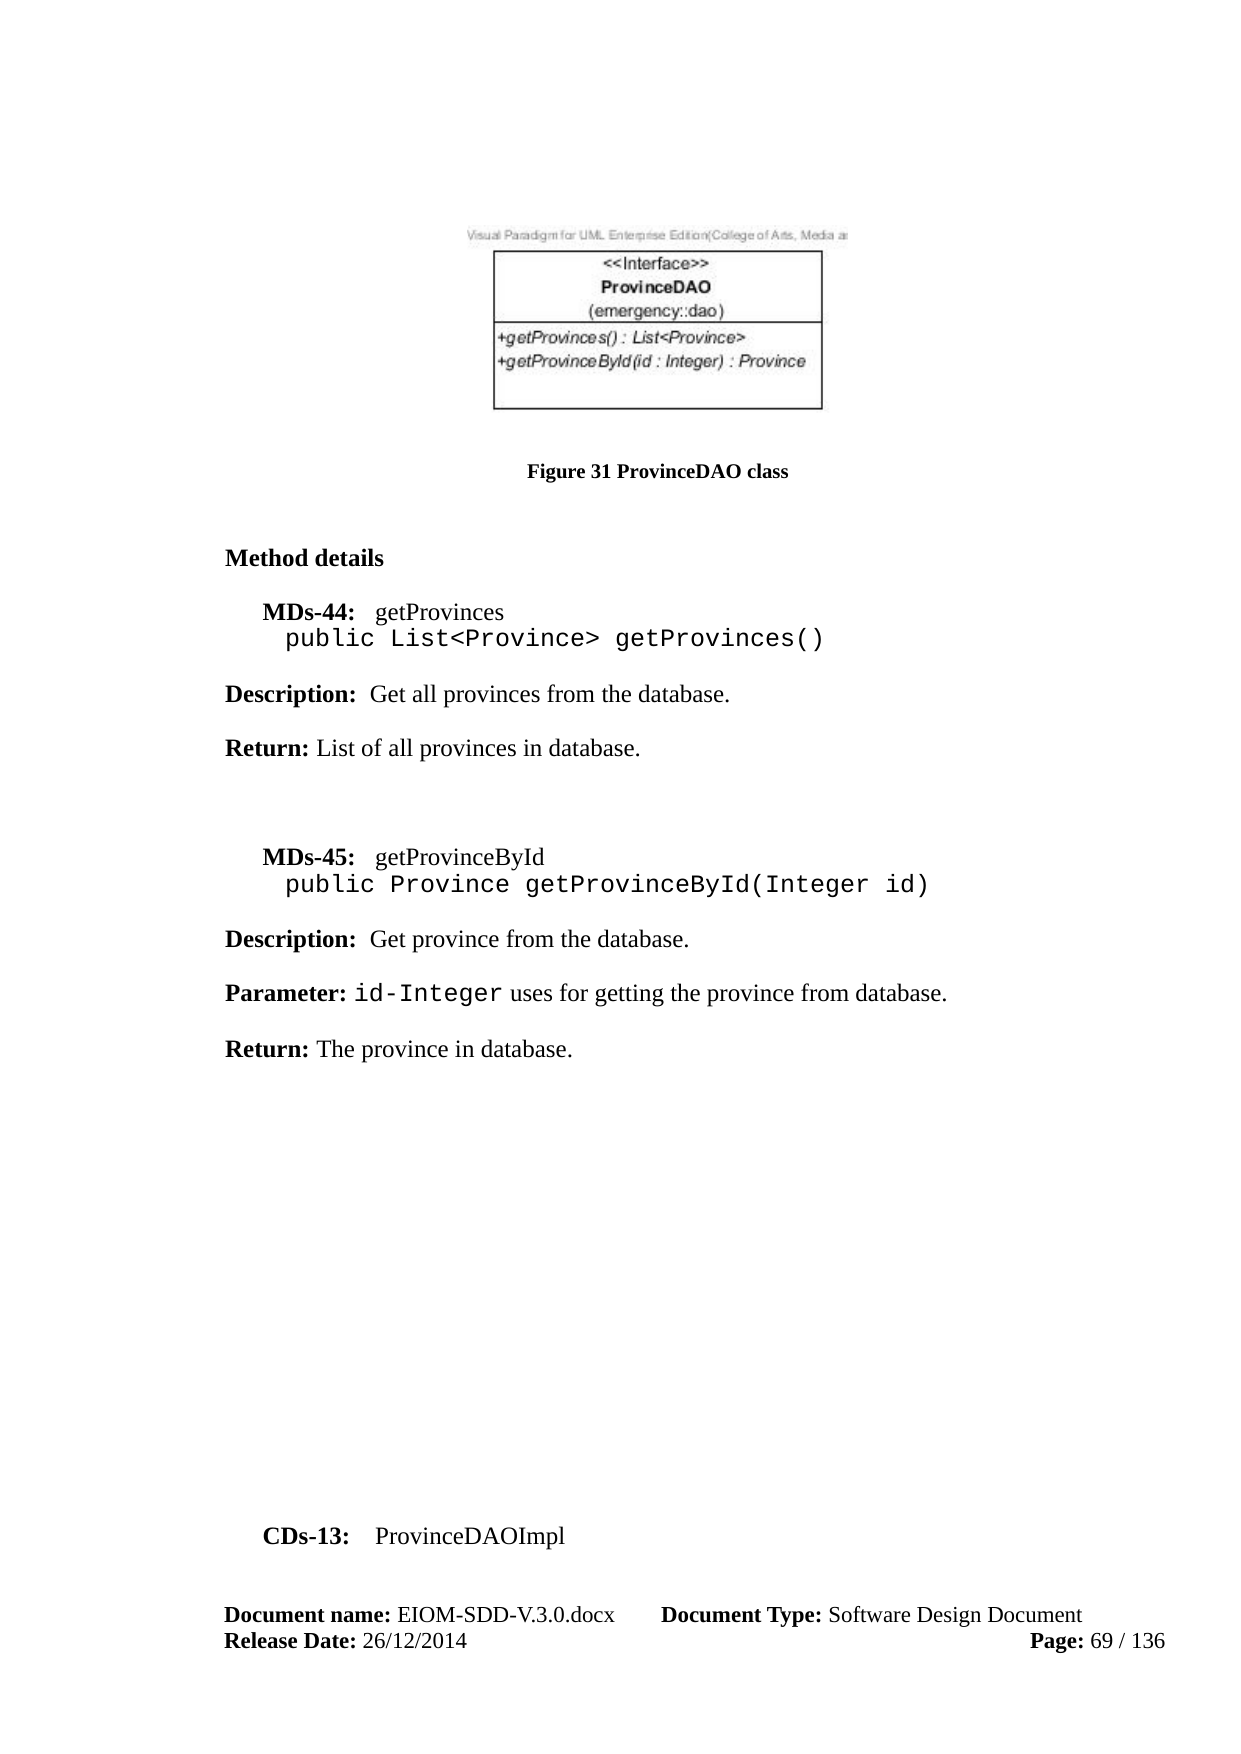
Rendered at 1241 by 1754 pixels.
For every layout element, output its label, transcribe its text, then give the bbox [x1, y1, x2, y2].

text Description: Get all provinces from the database. [225, 679, 1090, 708]
text Description: Get province from the database. [225, 924, 1090, 953]
text Return: List of all provinces in database. [225, 733, 1090, 761]
text public Province getProvinceById(Integer id) [225, 871, 1090, 899]
text public List<Province> getProvinces() [225, 626, 1090, 654]
text Figure 31 ProvinceDAO class [225, 459, 1090, 483]
list ProvinceDAOImpl [262, 1521, 1090, 1550]
text Return: The province in database. [225, 1034, 1090, 1063]
text Parameter: id-Integer uses for getting the province from database. [225, 978, 1090, 1009]
list getProvinceById [262, 842, 1090, 871]
list getProvinces [262, 597, 1090, 626]
picture [467, 225, 848, 435]
text Method details [225, 543, 1090, 572]
